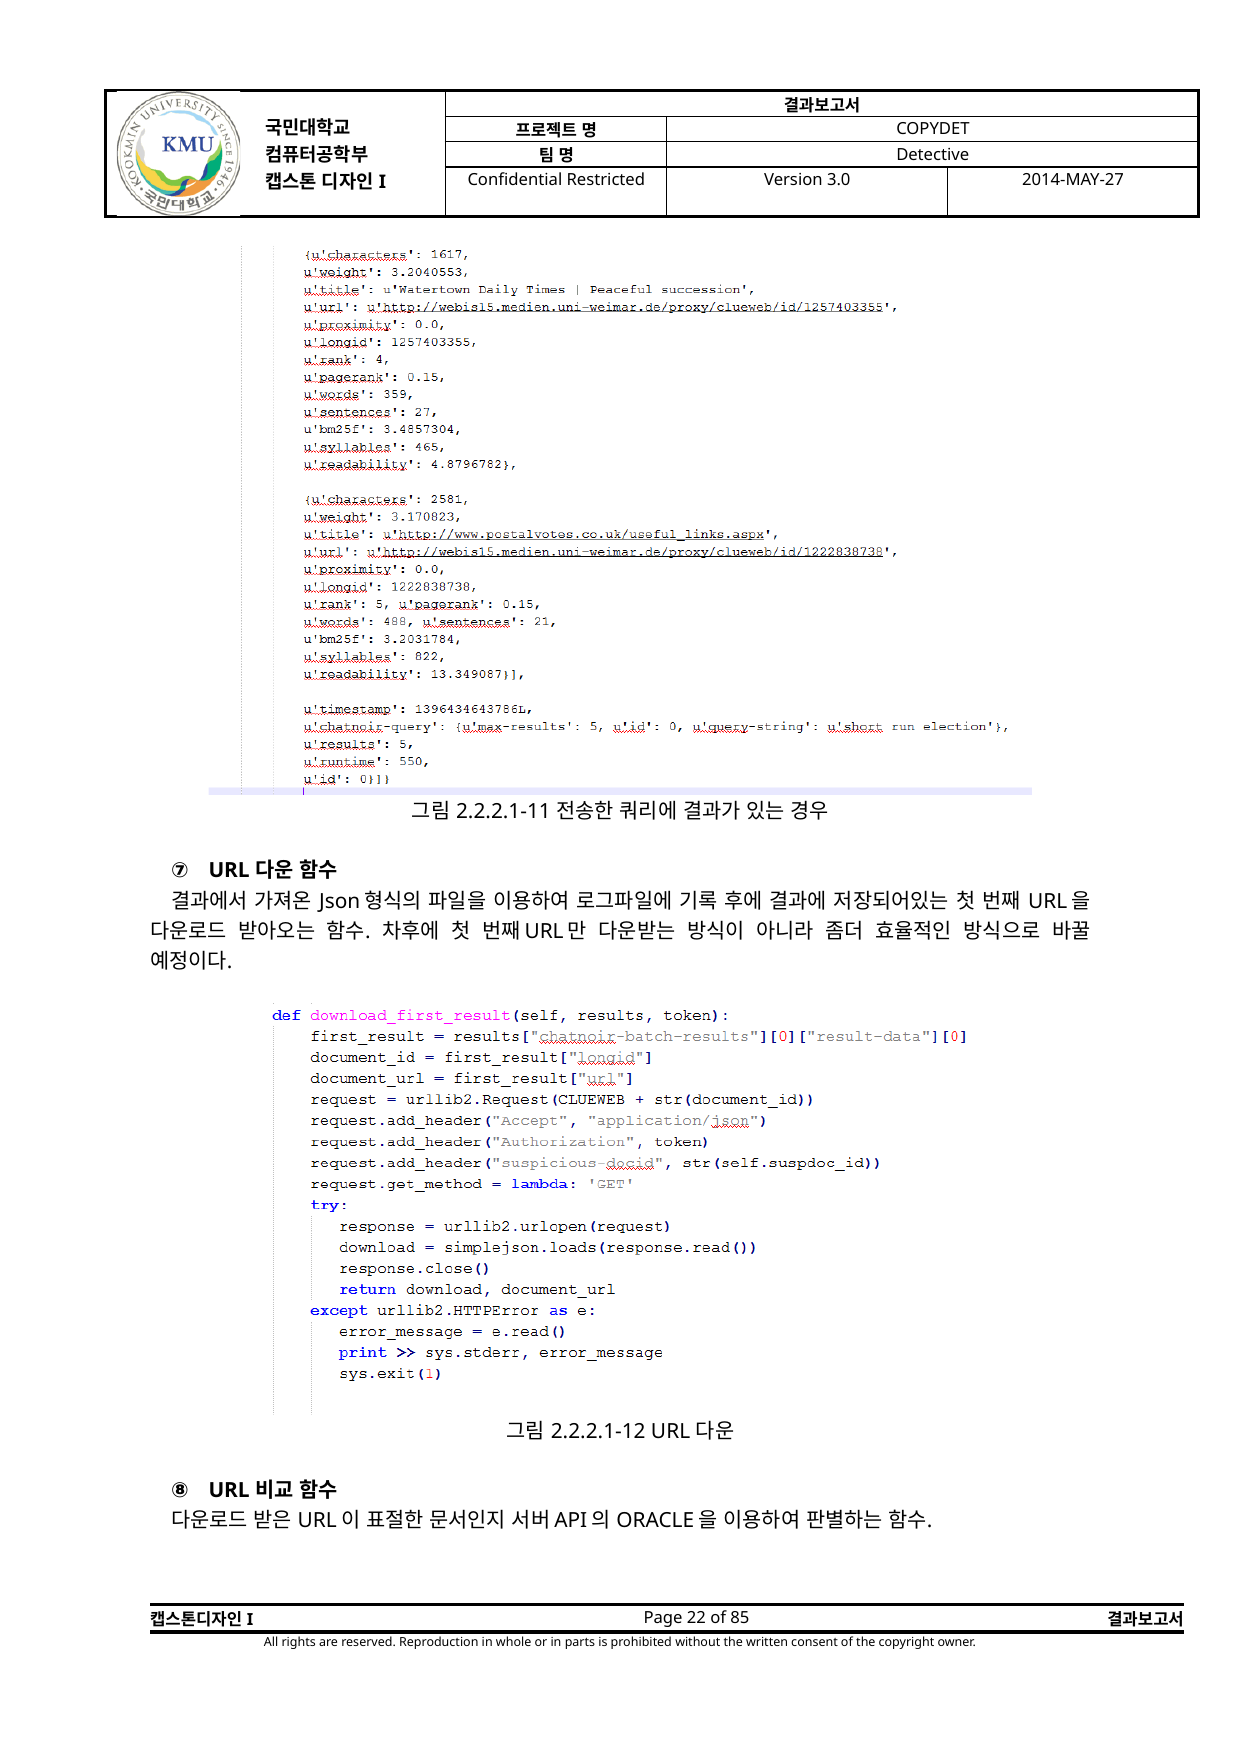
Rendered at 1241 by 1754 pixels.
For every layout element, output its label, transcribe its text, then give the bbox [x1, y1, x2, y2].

text 다운로드 받은 URL이 표절한 문서인지 서버API의 ORACLE을 이용하여 판별하는 함수. [150, 1503, 1090, 1533]
picture [208, 246, 1032, 795]
picture [263, 1003, 977, 1415]
list URL 비교 함수 [171, 1473, 1090, 1503]
text 그림 2.2.2.1-11 전송한 쿼리에 결과가 있는 경우 [150, 795, 1090, 825]
picture [116, 91, 241, 216]
list URL 다운 함수 [171, 853, 1090, 884]
text 결과에서 가져온 Json형식의 파일을 이용하여 로그파일에 기록 후에 결과에 저장되어있는 첫 번째 URL을 다운로드 받아오는 함수. 차후에 첫 번째URL만 다운받는 방식이 아니라 좀더 효율적인 방식으로 바꿀 예정이다. [150, 884, 1090, 975]
text 그림 2.2.2.1-12 URL 다운 [150, 1414, 1090, 1444]
